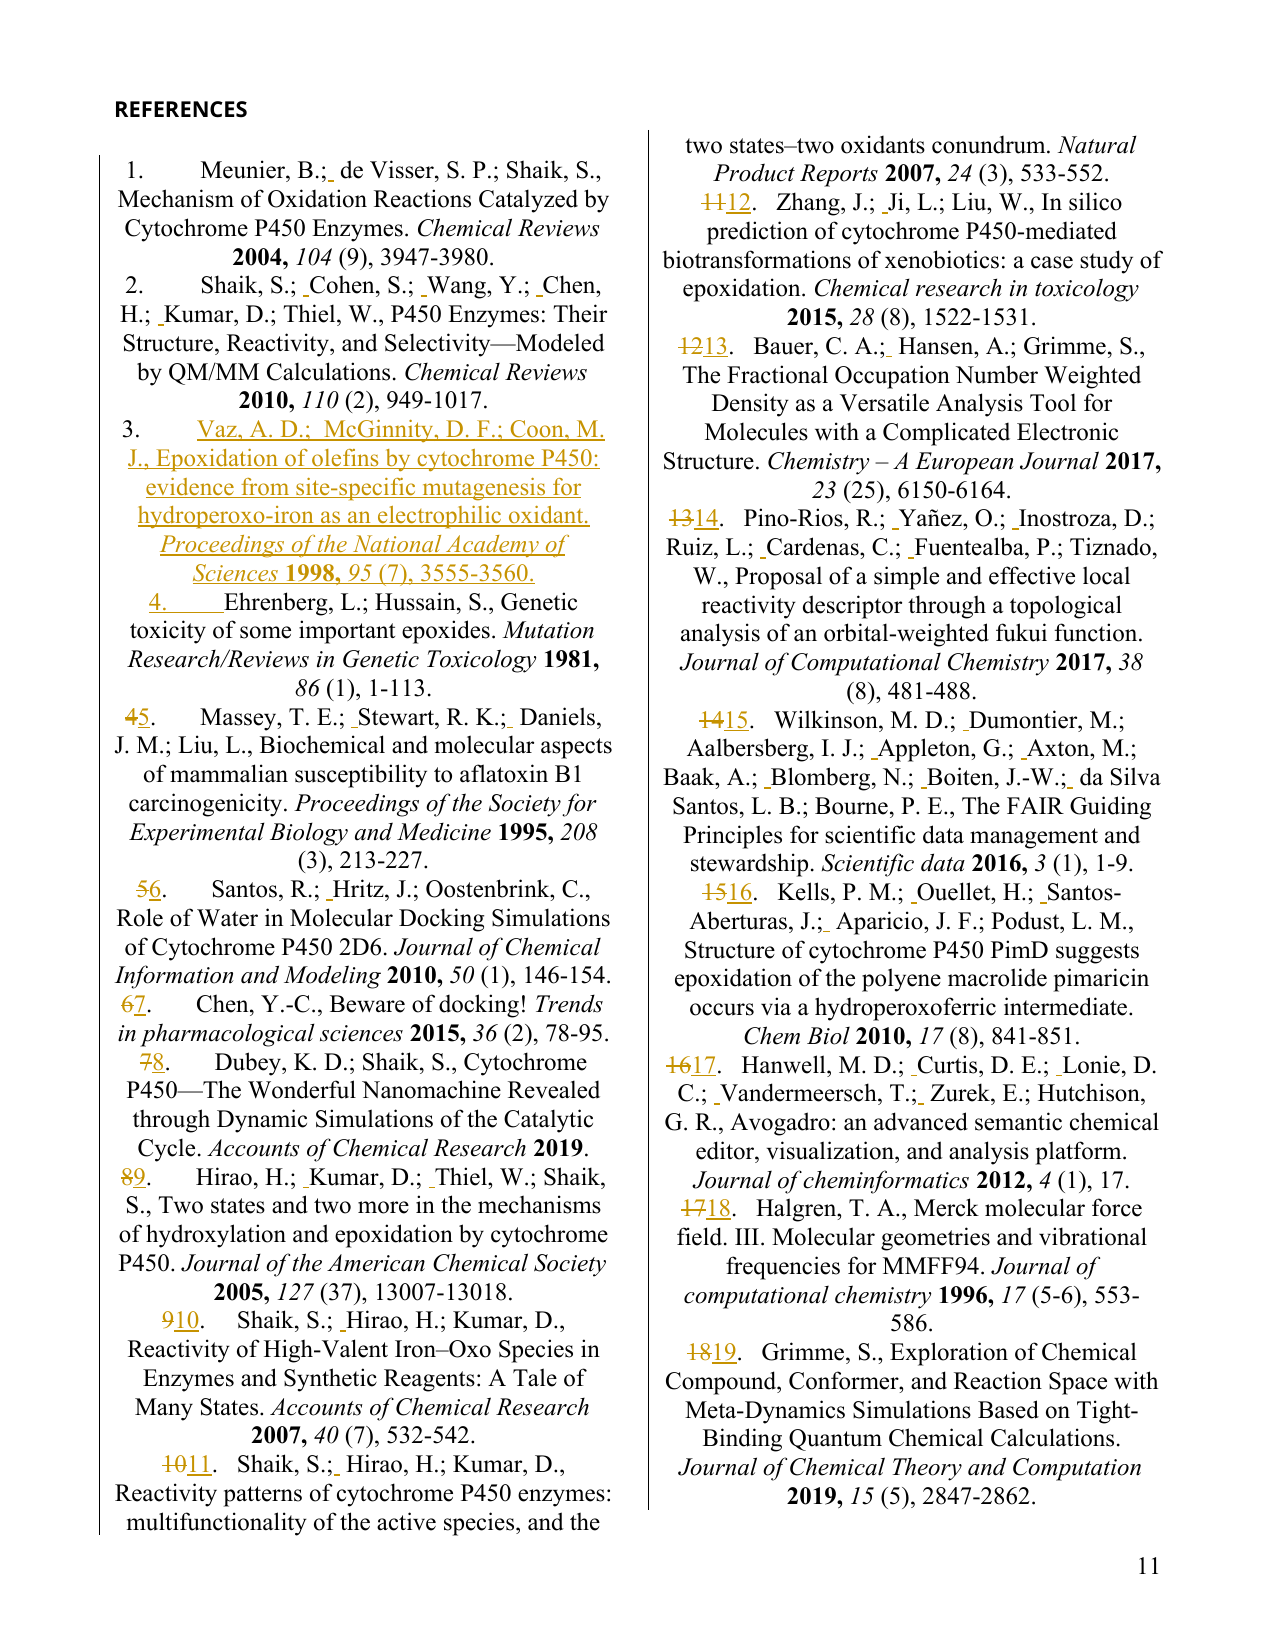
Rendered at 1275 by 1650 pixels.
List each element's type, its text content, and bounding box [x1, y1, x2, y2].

text . Kells, P. M.; Ouellet, H.; Santos-Aberturas, J.; Aparicio, J. F.; Podust, L. M., Structure of cytochrome P450 PimD suggests epoxidation of the polyene macrolide pimaricin occurs via a hydroperoxoferric intermediate. Chem Biol 2010, 17 (8), 841-851. [662, 877, 1161, 1050]
text . Zhang, J.; Ji, L.; Liu, W., In silico prediction of cytochrome P450-mediated biotransformations of xenobiotics: a case study of epoxidation. Chemical research in toxicology 2015, 28 (8), 1522-1531. [662, 187, 1161, 331]
text . Halgren, T. A., Merck molecular force field. III. Molecular geometries and vibrational frequencies for MMFF94. Journal of computational chemistry 1996, 17 (5‐6), 553-586. [662, 1193, 1161, 1337]
text . Santos, R.; Hritz, J.; Oostenbrink, C., Role of Water in Molecular Docking Simulations of Cytochrome P450 2D6. Journal of Chemical Information and Modeling 2010, 50 (1), 146-154. [114, 874, 613, 989]
text . Shaik, S.; Hirao, H.; Kumar, D., Reactivity patterns of cytochrome P450 enzymes: multifunctionality of the active species, and the two states–two oxidants conundrum. Natural Product Reports 2007, 24 (3), 533-552. [114, 1449, 613, 1535]
title REFERENCES [114, 94, 613, 123]
text . Bauer, C. A.; Hansen, A.; Grimme, S., The Fractional Occupation Number Weighted Density as a Versatile Analysis Tool for Molecules with a Complicated Electronic Structure. Chemistry – A European Journal 2017, 23 (25), 6150-6164. [662, 331, 1161, 503]
text . Wilkinson, M. D.; Dumontier, M.; Aalbersberg, I. J.; Appleton, G.; Axton, M.; Baak, A.; Blomberg, N.; Boiten, J.-W.; da Silva Santos, L. B.; Bourne, P. E., The FAIR Guiding Principles for scientific data management and stewardship. Scientific data 2016, 3 (1), 1-9. [662, 705, 1161, 877]
text Ehrenberg, L.; Hussain, S., Genetic toxicity of some important epoxides. Mutation Research/Reviews in Genetic Toxicology 1981, 86 (1), 1-113. [114, 587, 613, 702]
text . Hanwell, M. D.; Curtis, D. E.; Lonie, D. C.; Vandermeersch, T.; Zurek, E.; Hutchison, G. R., Avogadro: an advanced semantic chemical editor, visualization, and analysis platform. Journal of cheminformatics 2012, 4 (1), 17. [662, 1050, 1161, 1193]
text . Hirao, H.; Kumar, D.; Thiel, W.; Shaik, S., Two states and two more in the mechanisms of hydroxylation and epoxidation by cytochrome P450. Journal of the American Chemical Society 2005, 127 (37), 13007-13018. [114, 1162, 613, 1305]
text . Pino-Rios, R.; Yañez, O.; Inostroza, D.; Ruiz, L.; Cardenas, C.; Fuentealba, P.; Tiznado, W., Proposal of a simple and effective local reactivity descriptor through a topological analysis of an orbital-weighted fukui function. Journal of Computational Chemistry 2017, 38 (8), 481-488. [662, 503, 1161, 705]
text . Dubey, K. D.; Shaik, S., Cytochrome P450—The Wonderful Nanomachine Revealed through Dynamic Simulations of the Catalytic Cycle. Accounts of Chemical Research 2019. [114, 1047, 613, 1162]
text . Shaik, S.; Hirao, H.; Kumar, D., Reactivity of High-Valent Iron–Oxo Species in Enzymes and Synthetic Reagents: A Tale of Many States. Accounts of Chemical Research 2007, 40 (7), 532-542. [114, 1305, 613, 1449]
text 2. Shaik, S.; Cohen, S.; Wang, Y.; Chen, H.; Kumar, D.; Thiel, W., P450 Enzymes: Their Structure, Reactivity, and Selectivity—Modeled by QM/MM Calculations. Chemical Reviews 2010, 110 (2), 949-1017. [114, 270, 613, 414]
text 1. Meunier, B.; de Visser, S. P.; Shaik, S., Mechanism of Oxidation Reactions Catalyzed by Cytochrome P450 Enzymes. Chemical Reviews 2004, 104 (9), 3947-3980. [114, 155, 613, 270]
text . Shaik, S.; Hirao, H.; Kumar, D., Reactivity patterns of cytochrome P450 enzymes: multifunctionality of the active species, and the two states–two oxidants conundrum. Natural Product Reports 2007, 24 (3), 533-552. [662, 130, 1161, 187]
text 3. [114, 414, 613, 587]
text . Chen, Y.-C., Beware of docking! Trends in pharmacological sciences 2015, 36 (2), 78-95. [114, 989, 613, 1047]
text . Grimme, S., Exploration of Chemical Compound, Conformer, and Reaction Space with Meta-Dynamics Simulations Based on Tight-Binding Quantum Chemical Calculations. Journal of Chemical Theory and Computation 2019, 15 (5), 2847-2862. [662, 1337, 1161, 1510]
text . Massey, T. E.; Stewart, R. K.; Daniels, J. M.; Liu, L., Biochemical and molecular aspects of mammalian susceptibility to aflatoxin B1 carcinogenicity. Proceedings of the Society for Experimental Biology and Medicine 1995, 208 (3), 213-227. [114, 702, 613, 874]
